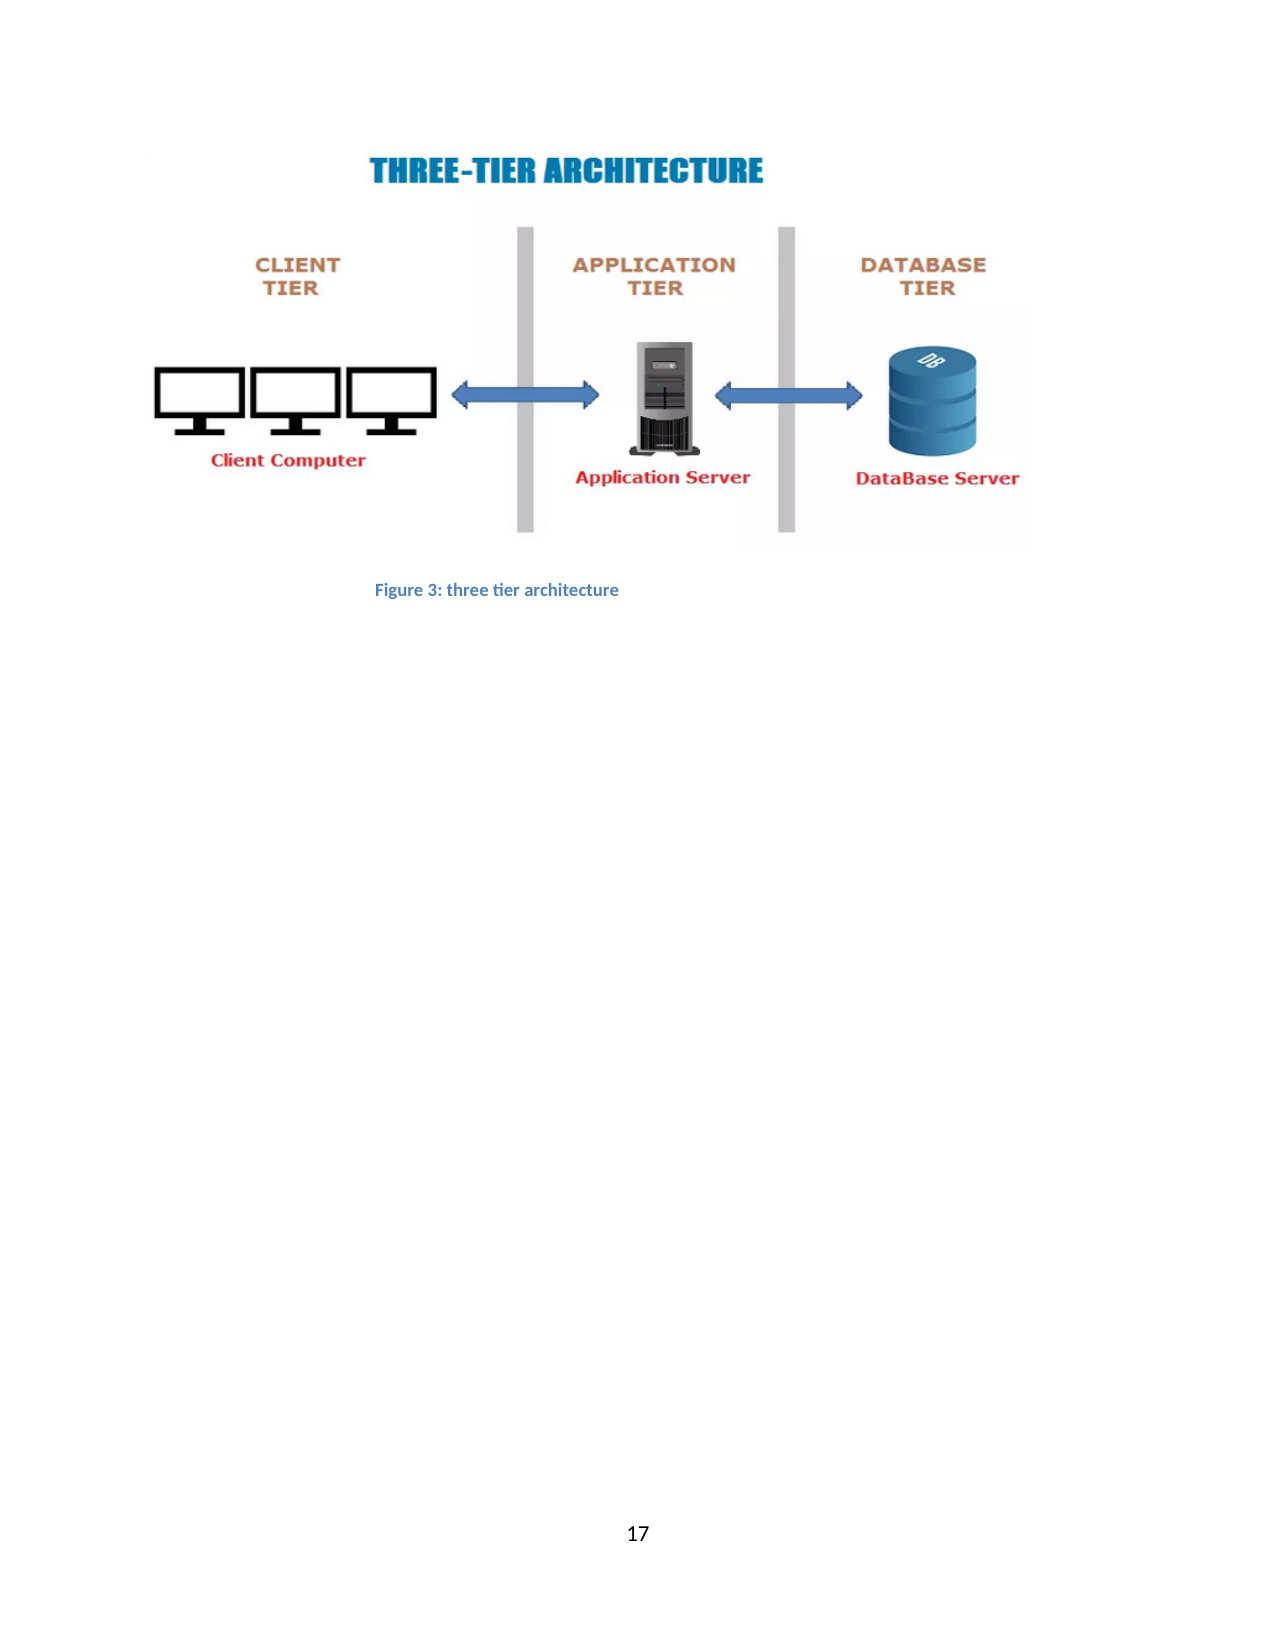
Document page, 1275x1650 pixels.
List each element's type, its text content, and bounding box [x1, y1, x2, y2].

picture [150, 150, 1029, 553]
text Figure 3: three tier architecture [300, 578, 1125, 601]
